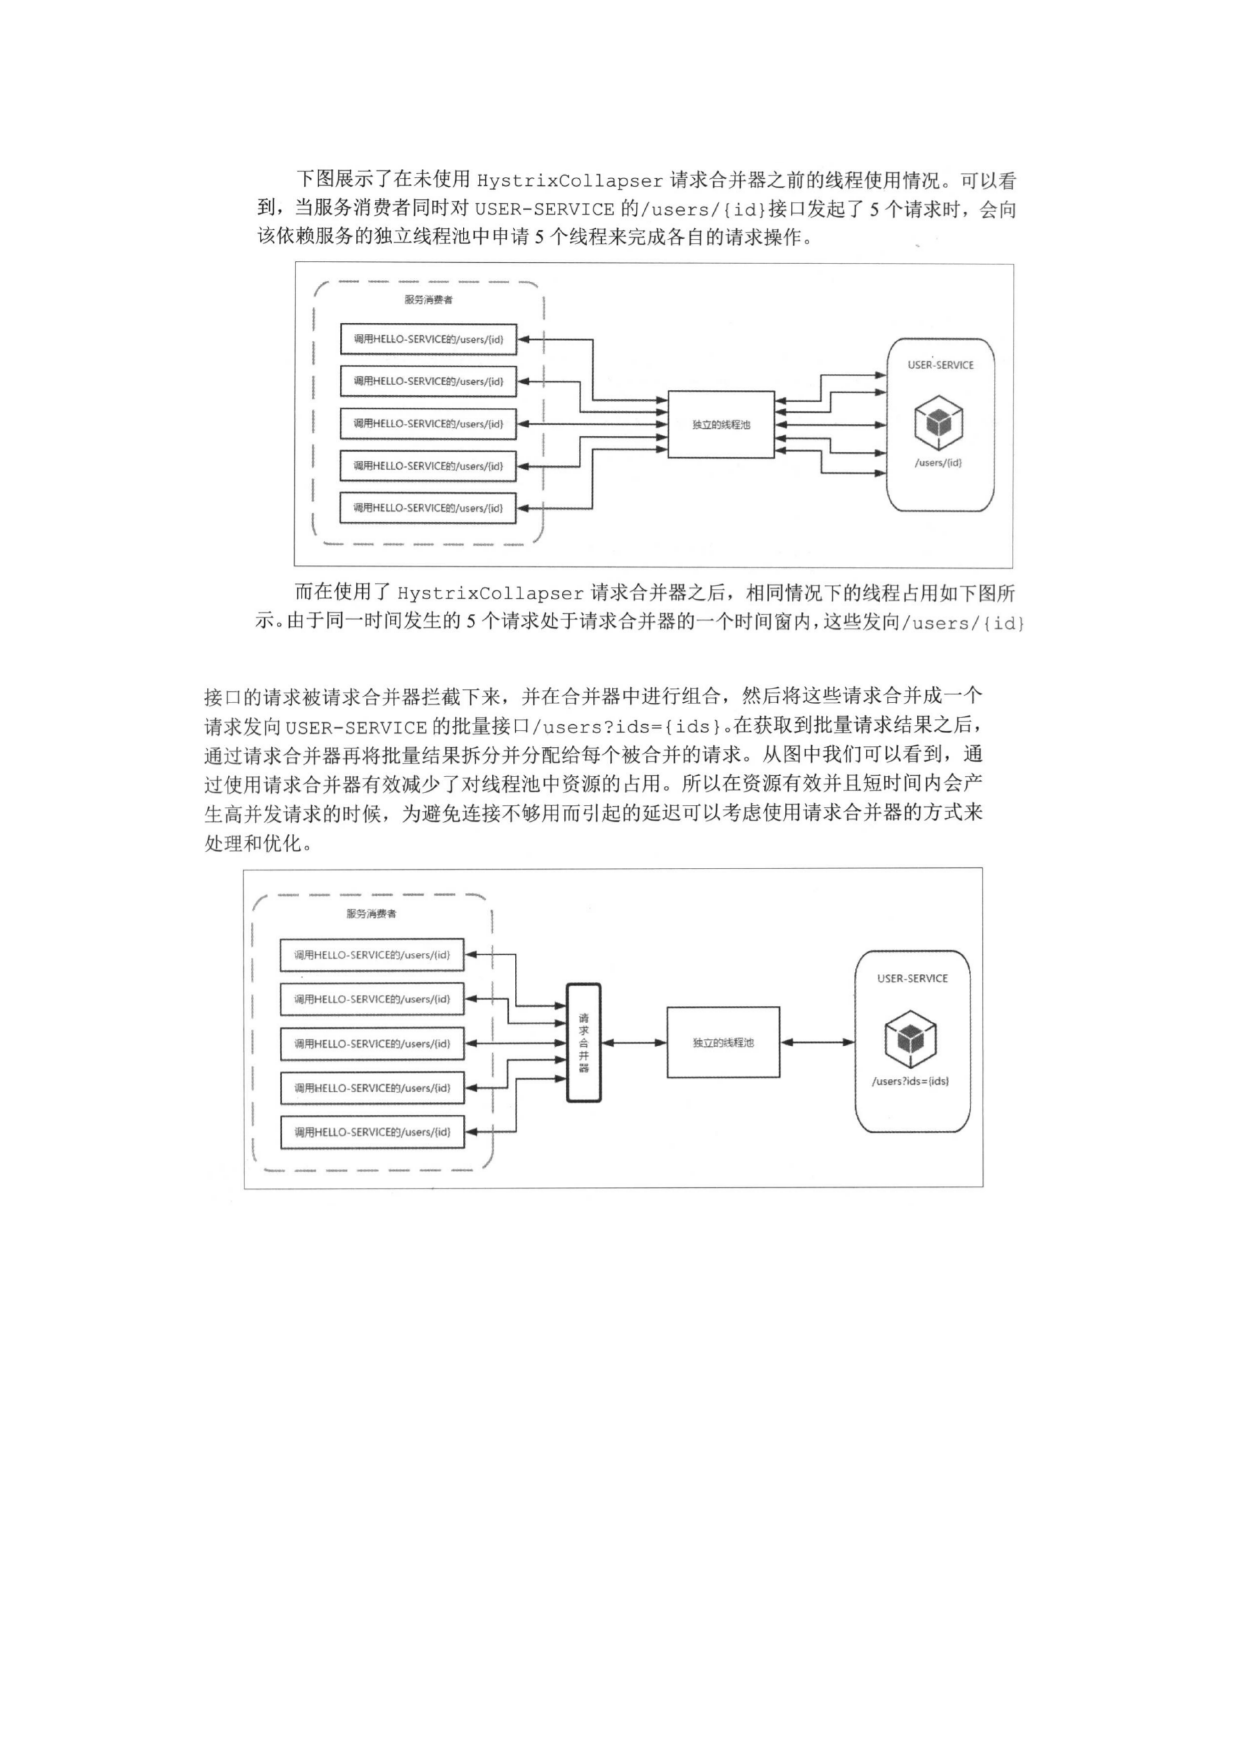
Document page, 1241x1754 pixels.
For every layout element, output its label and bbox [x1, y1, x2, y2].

picture [187, 162, 1053, 650]
picture [187, 682, 1053, 1206]
